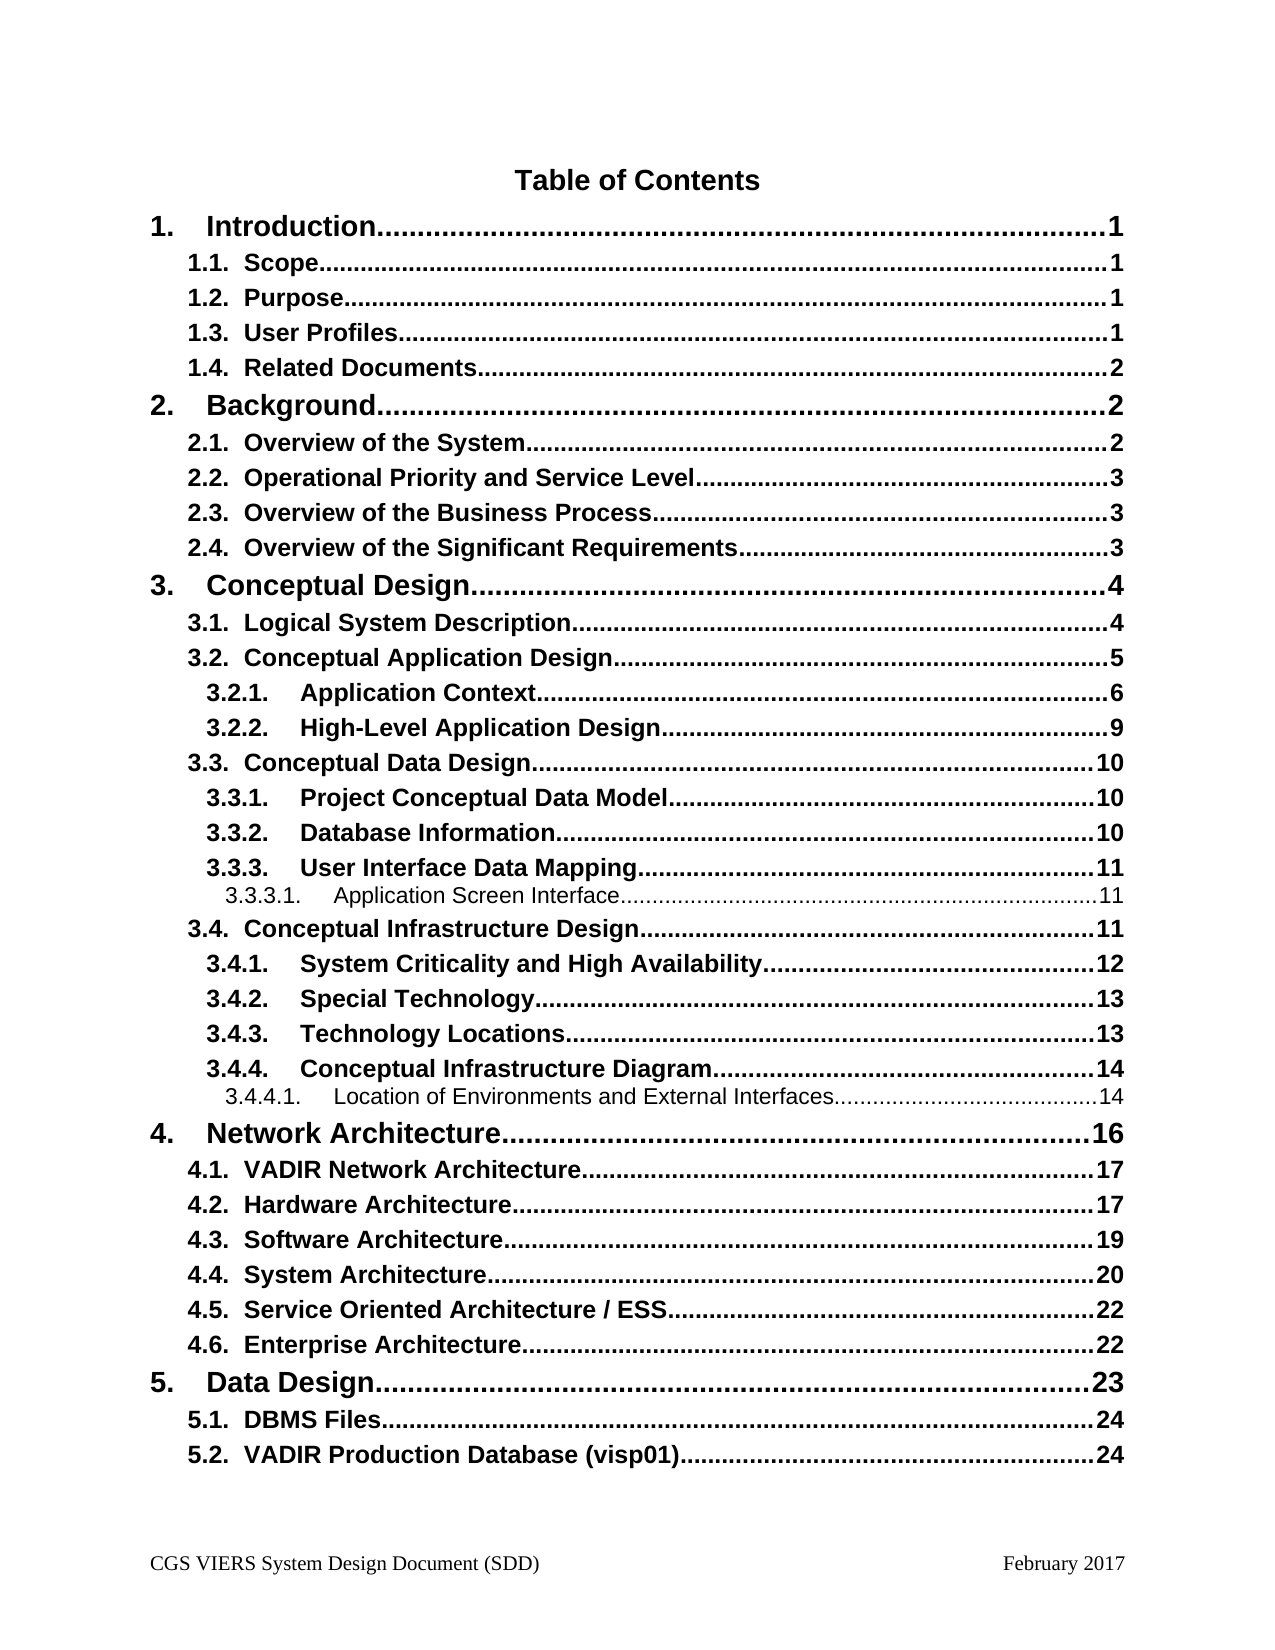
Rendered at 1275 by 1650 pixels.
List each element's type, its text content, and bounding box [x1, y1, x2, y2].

text 1.3. User Profiles 1 [187, 318, 1125, 347]
text 3.4.2. Special Technology 13 [206, 984, 1125, 1013]
text 3.4.1. System Criticality and High Availability 12 [206, 949, 1125, 978]
text 4. Network Architecture 16 [150, 1116, 1125, 1149]
text 3. Conceptual Design 4 [150, 568, 1125, 602]
text 4.6. Enterprise Architecture 22 [187, 1330, 1125, 1359]
text 4.2. Hardware Architecture 17 [187, 1190, 1125, 1219]
text 1.4. Related Documents 2 [187, 353, 1125, 382]
text 2. Background 2 [150, 388, 1125, 422]
text 4.5. Service Oriented Architecture / ESS 22 [187, 1295, 1125, 1324]
text 3.2.1. Application Context 6 [206, 678, 1125, 707]
text 3.3.1. Project Conceptual Data Model 10 [206, 783, 1125, 812]
text 5.1. DBMS Files 24 [187, 1405, 1125, 1434]
text 3.3.3.1. Application Screen Interface 11 [225, 882, 1125, 908]
text 1.2. Purpose 1 [187, 283, 1125, 312]
text 3.4. Conceptual Infrastructure Design 11 [187, 914, 1125, 943]
text 4.4. System Architecture 20 [187, 1260, 1125, 1289]
text 5. Data Design 23 [150, 1365, 1125, 1399]
text 3.4.4. Conceptual Infrastructure Diagram 14 [206, 1054, 1125, 1083]
title Table of Contents [150, 162, 1125, 196]
text 1. Introduction 1 [150, 208, 1125, 242]
text 2.3. Overview of the Business Process 3 [187, 498, 1125, 527]
text 3.3. Conceptual Data Design 10 [187, 748, 1125, 777]
text 5.2. VADIR Production Database (visp01) 24 [187, 1440, 1125, 1469]
text 3.2. Conceptual Application Design 5 [187, 643, 1125, 672]
text 4.1. VADIR Network Architecture 17 [187, 1155, 1125, 1184]
text 3.3.2. Database Information 10 [206, 818, 1125, 847]
text 2.2. Operational Priority and Service Level 3 [187, 463, 1125, 492]
text 3.4.4.1. Location of Environments and External Interfaces 14 [225, 1083, 1125, 1109]
text 2.4. Overview of the Significant Requirements 3 [187, 533, 1125, 562]
text 1.1. Scope 1 [187, 248, 1125, 277]
text 3.4.3. Technology Locations 13 [206, 1019, 1125, 1048]
text 3.2.2. High-Level Application Design 9 [206, 713, 1125, 742]
text 4.3. Software Architecture 19 [187, 1225, 1125, 1254]
text 2.1. Overview of the System 2 [187, 428, 1125, 457]
text 3.1. Logical System Description 4 [187, 608, 1125, 637]
text 3.3.3. User Interface Data Mapping 11 [206, 853, 1125, 882]
